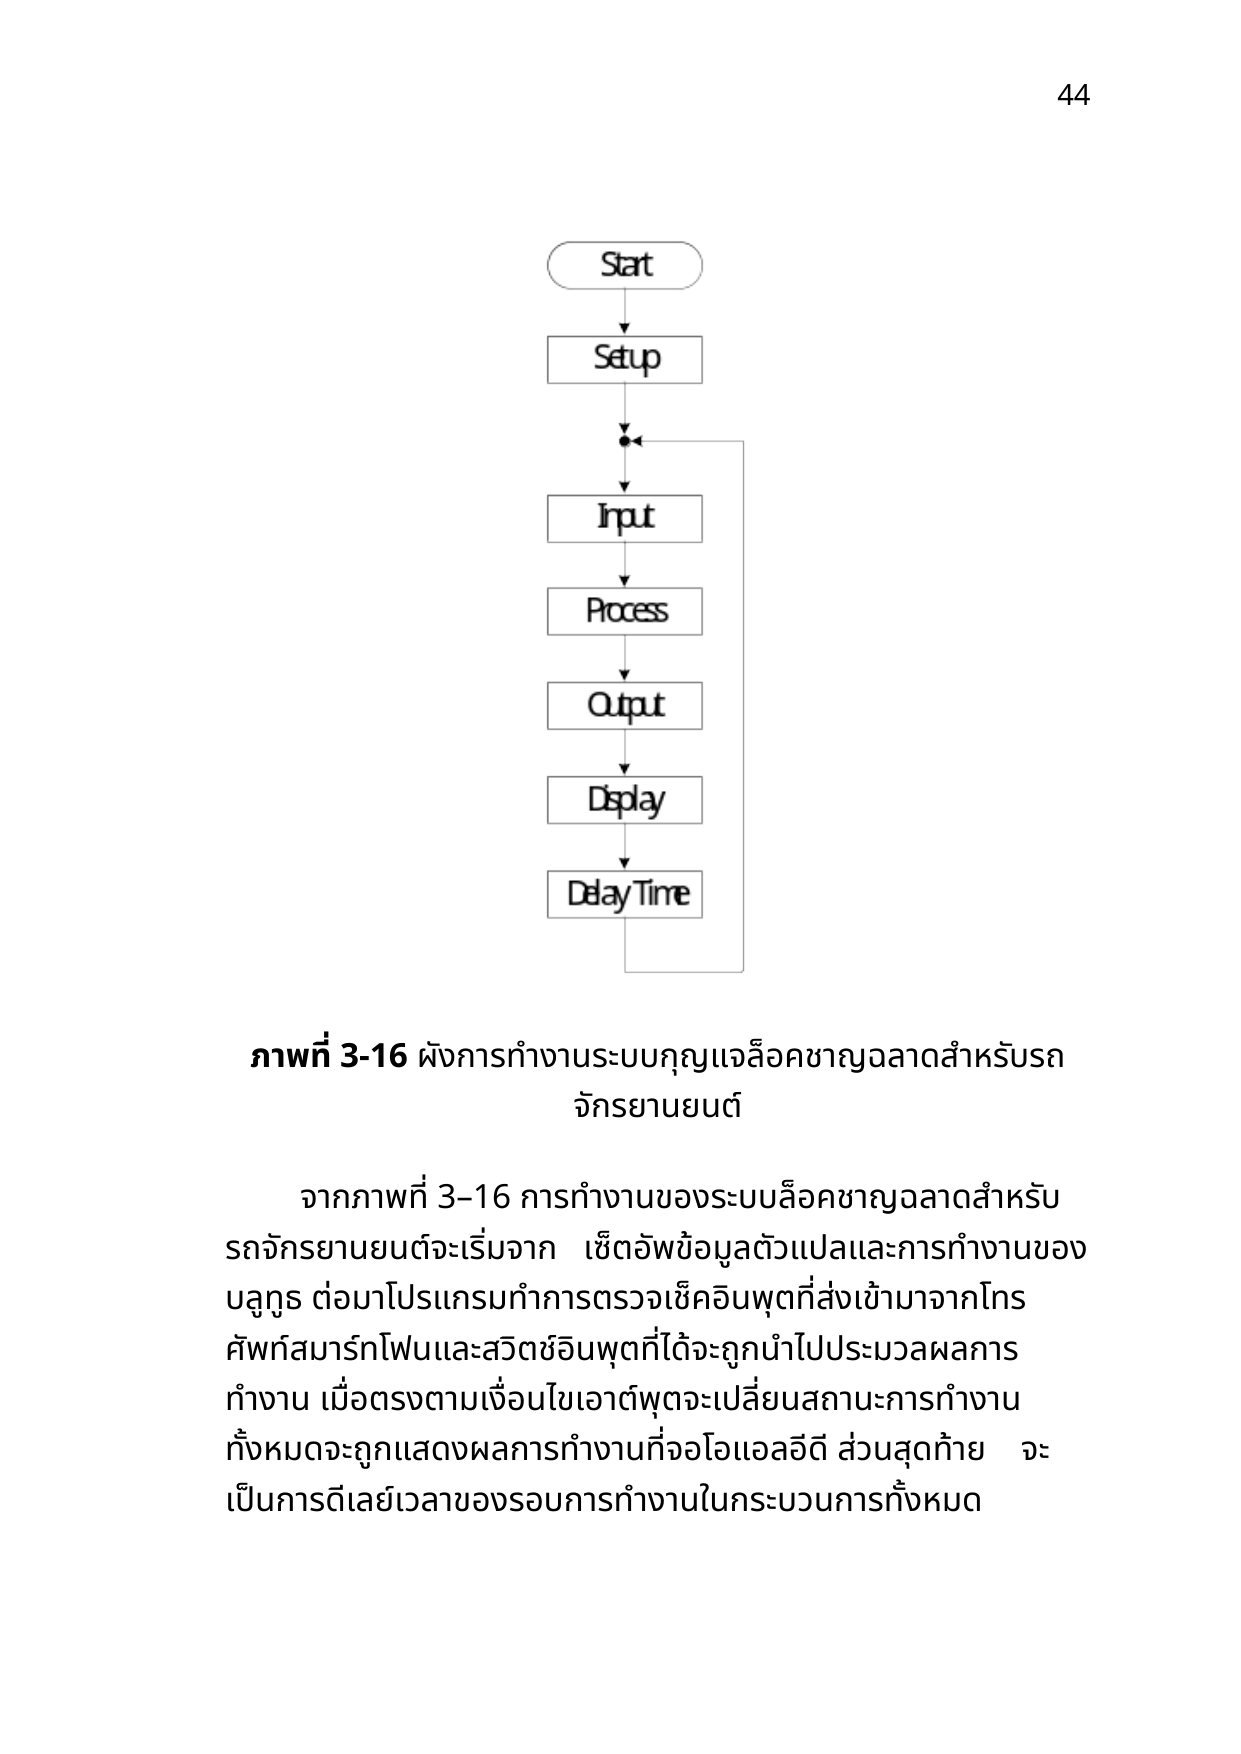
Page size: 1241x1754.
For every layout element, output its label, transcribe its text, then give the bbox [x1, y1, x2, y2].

text ภาพที่ 3-16 ผังการทำงานระบบกุญแจล็อคชาญฉลาดสำหรับรถจักรยานยนต์ [225, 1031, 1090, 1132]
text จากภาพที่ 3–16 การทำงานของระบบล็อคชาญฉลาดสำหรับรถจักรยานยนต์จะเริ่มจาก เซ็ตอัพข้อมูลตัวแปลและการทำงานของบลูทูธ ต่อมาโปรแกรมทำการตรวจเช็คอินพุตที่ส่งเข้ามาจากโทรศัพท์สมาร์ทโฟนและสวิตช์อินพุตที่ได้จะถูกนำไปประมวลผลการทำงาน เมื่อตรงตามเงื่อนไขเอาต์พุตจะเปลี่ยนสถานะการทำงานทั้งหมดจะถูกแสดงผลการทำงานที่จอโอแอลอีดี ส่วนสุดท้าย จะเป็นการดีเลย์เวลาของรอบการทำงานในกระบวนการทั้งหมด [225, 1173, 1090, 1526]
